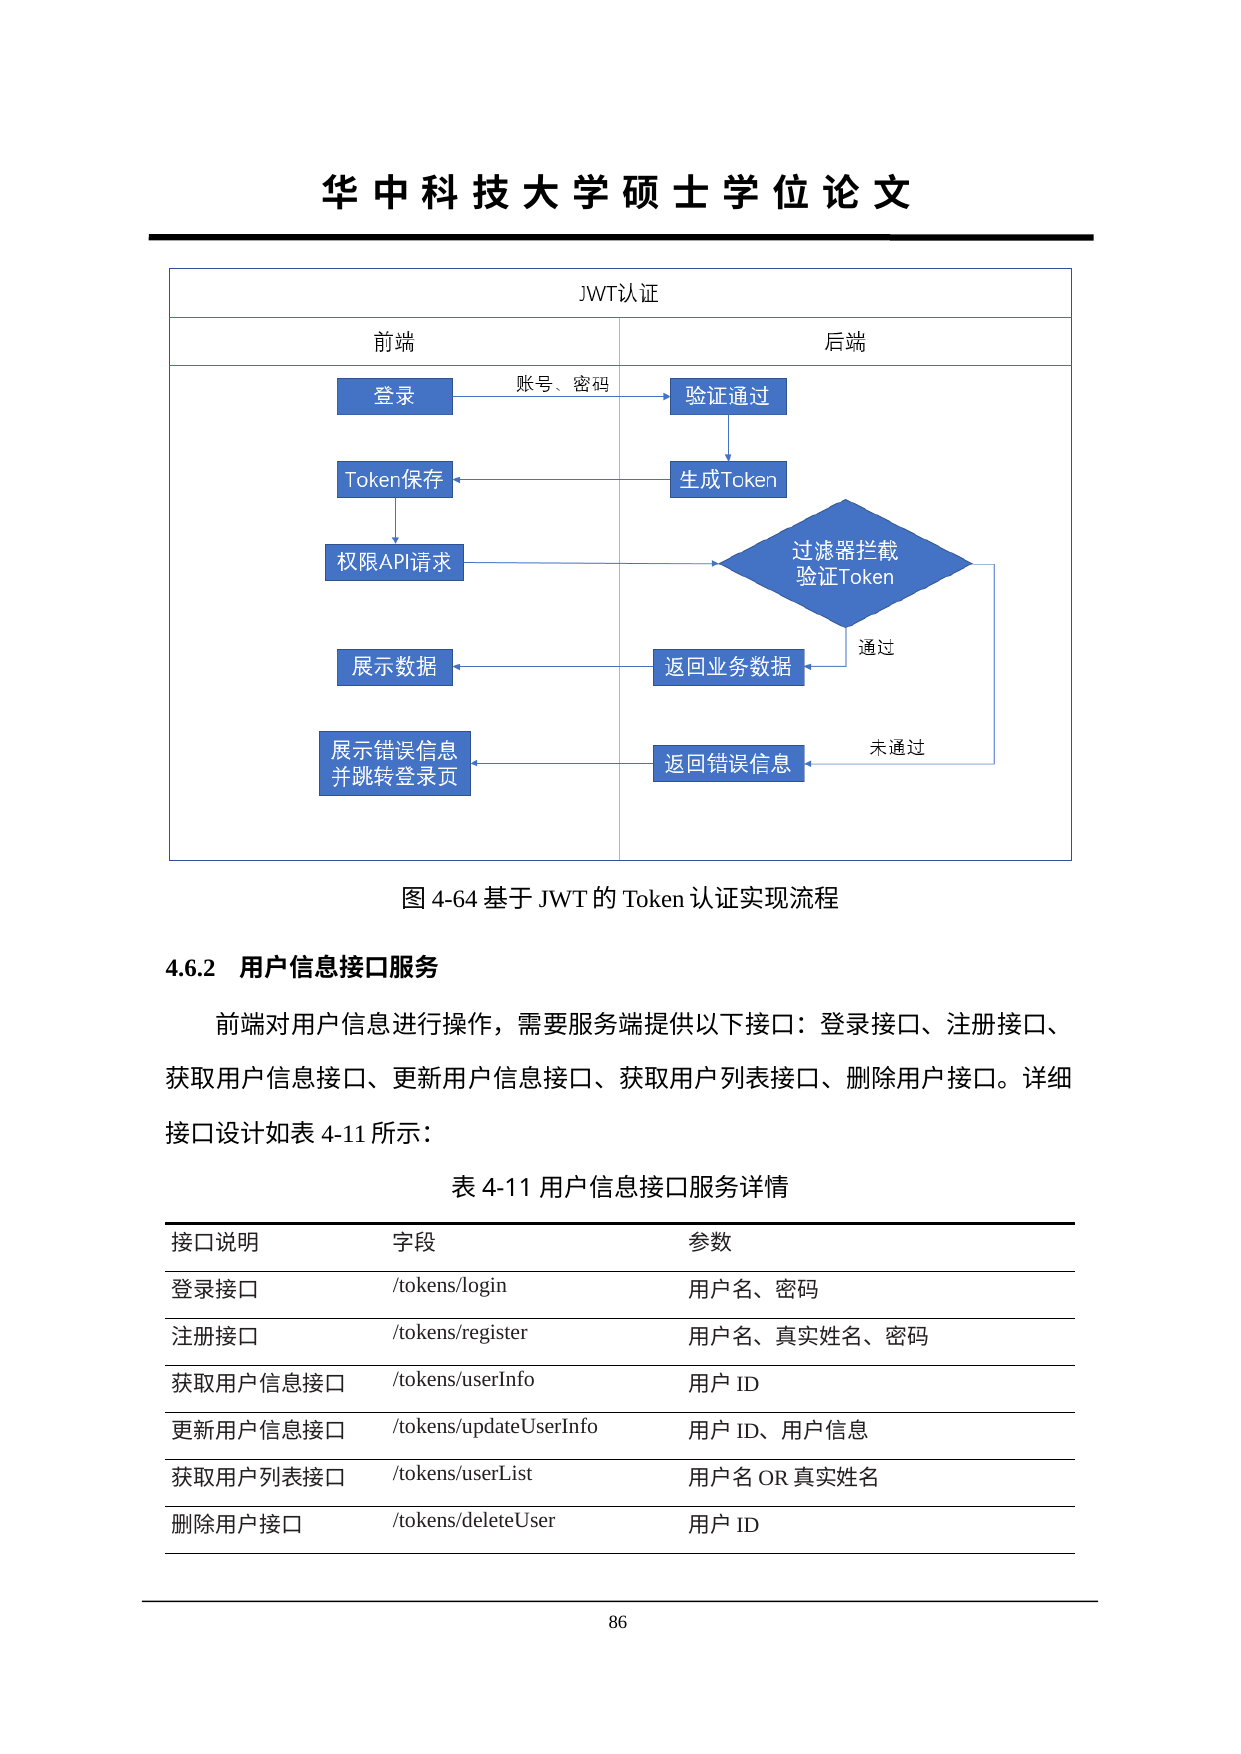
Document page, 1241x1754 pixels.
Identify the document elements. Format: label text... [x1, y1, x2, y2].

table_header 字段 [387, 1225, 682, 1271]
table_cell 注册接口 [165, 1319, 387, 1365]
table_cell 用户ID [682, 1366, 1075, 1412]
table_cell 用户ID [682, 1507, 1075, 1553]
table_cell 获取用户信息接口 [165, 1366, 387, 1412]
table_cell 用户ID、用户信息 [682, 1413, 1075, 1459]
table_cell /tokens/login [387, 1272, 682, 1318]
table_header 接口说明 [165, 1225, 387, 1271]
table_cell /tokens/updateUserInfo [387, 1413, 682, 1459]
table_cell 删除用户接口 [165, 1507, 387, 1553]
table_cell 获取用户列表接口 [165, 1460, 387, 1506]
table_cell 用户名、真实姓名、密码 [682, 1319, 1075, 1365]
table_cell 用户名、密码 [682, 1272, 1075, 1318]
table_cell 登录接口 [165, 1272, 387, 1318]
picture [165, 265, 1075, 864]
subtitle 用户信息接口服务 [165, 947, 1075, 983]
table_cell /tokens/register [387, 1319, 682, 1365]
table_cell 用户名OR真实姓名 [682, 1460, 1075, 1506]
table_cell /tokens/userInfo [387, 1366, 682, 1412]
table_cell /tokens/deleteUser [387, 1507, 682, 1553]
table_cell /tokens/userList [387, 1460, 682, 1506]
table_cell 更新用户信息接口 [165, 1413, 387, 1459]
table_header 参数 [682, 1225, 1075, 1271]
